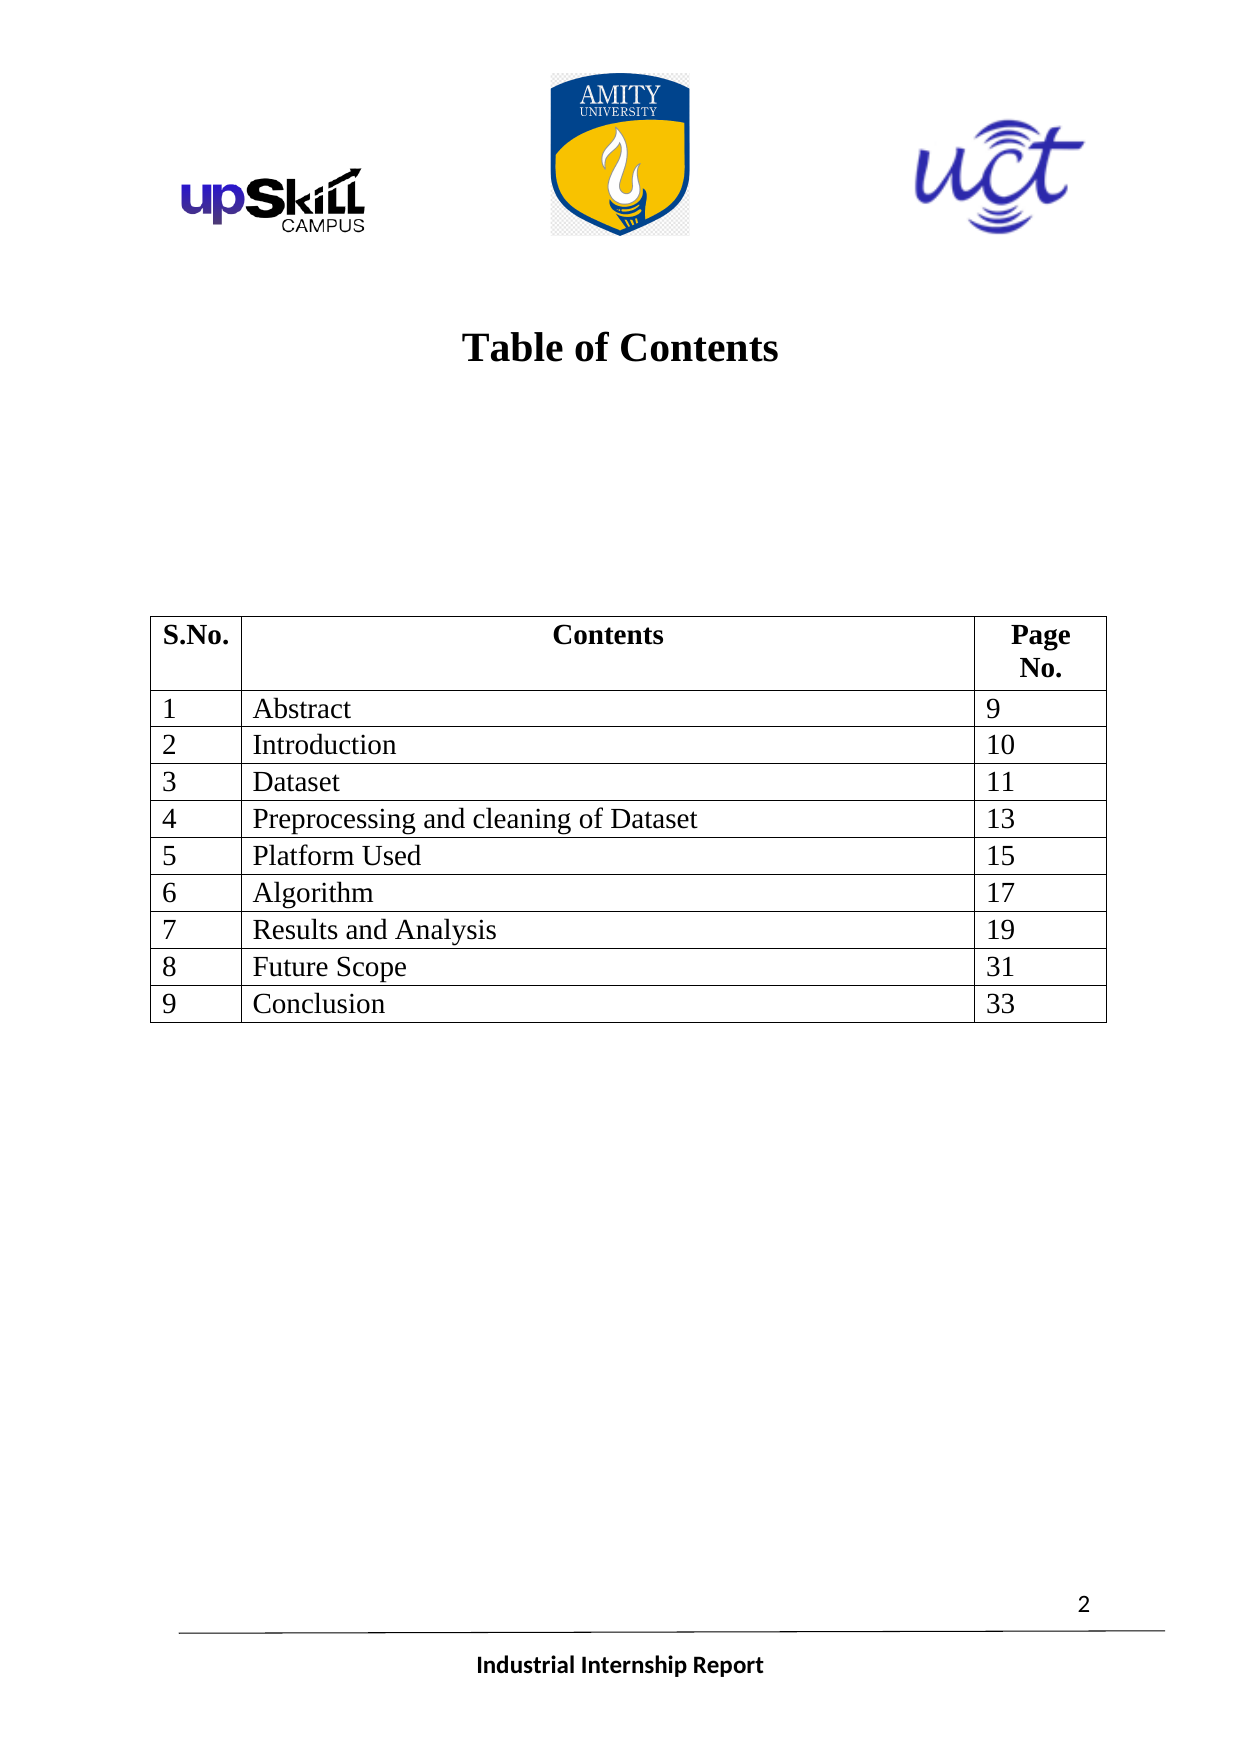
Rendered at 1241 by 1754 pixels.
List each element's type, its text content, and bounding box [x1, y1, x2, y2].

table_cell 9 [151, 986, 241, 1022]
table_cell 31 [975, 949, 1106, 985]
table_cell 10 [975, 727, 1106, 763]
table_header S.No. [151, 617, 241, 690]
table_cell Platform Used [242, 838, 974, 874]
table_cell 13 [975, 801, 1106, 837]
picture [912, 110, 1091, 236]
picture [550, 73, 690, 236]
text Table of Contents [150, 322, 1090, 370]
table_cell Introduction [242, 727, 974, 763]
table_cell 11 [975, 764, 1106, 800]
table_cell 19 [975, 912, 1106, 948]
table_cell 7 [151, 912, 241, 948]
table_cell 15 [975, 838, 1106, 874]
table_cell 9 [975, 691, 1106, 726]
table_cell 3 [151, 764, 241, 800]
table_header Page No. [975, 617, 1106, 690]
table_header Contents [242, 617, 974, 690]
table_cell Conclusion [242, 986, 974, 1022]
table_cell Preprocessing and cleaning of Dataset [242, 801, 974, 837]
table_cell 2 [151, 727, 241, 763]
table_cell 17 [975, 875, 1106, 911]
picture [150, 155, 396, 236]
table_cell 4 [151, 801, 241, 837]
table_cell Future Scope [242, 949, 974, 985]
table_cell Abstract [242, 691, 974, 726]
table_cell Algorithm [242, 875, 974, 911]
table_cell Dataset [242, 764, 974, 800]
table_cell 8 [151, 949, 241, 985]
table_cell 1 [151, 691, 241, 726]
table_cell Results and Analysis [242, 912, 974, 948]
table_cell 5 [151, 838, 241, 874]
table_cell 33 [975, 986, 1106, 1022]
table_cell 6 [151, 875, 241, 911]
